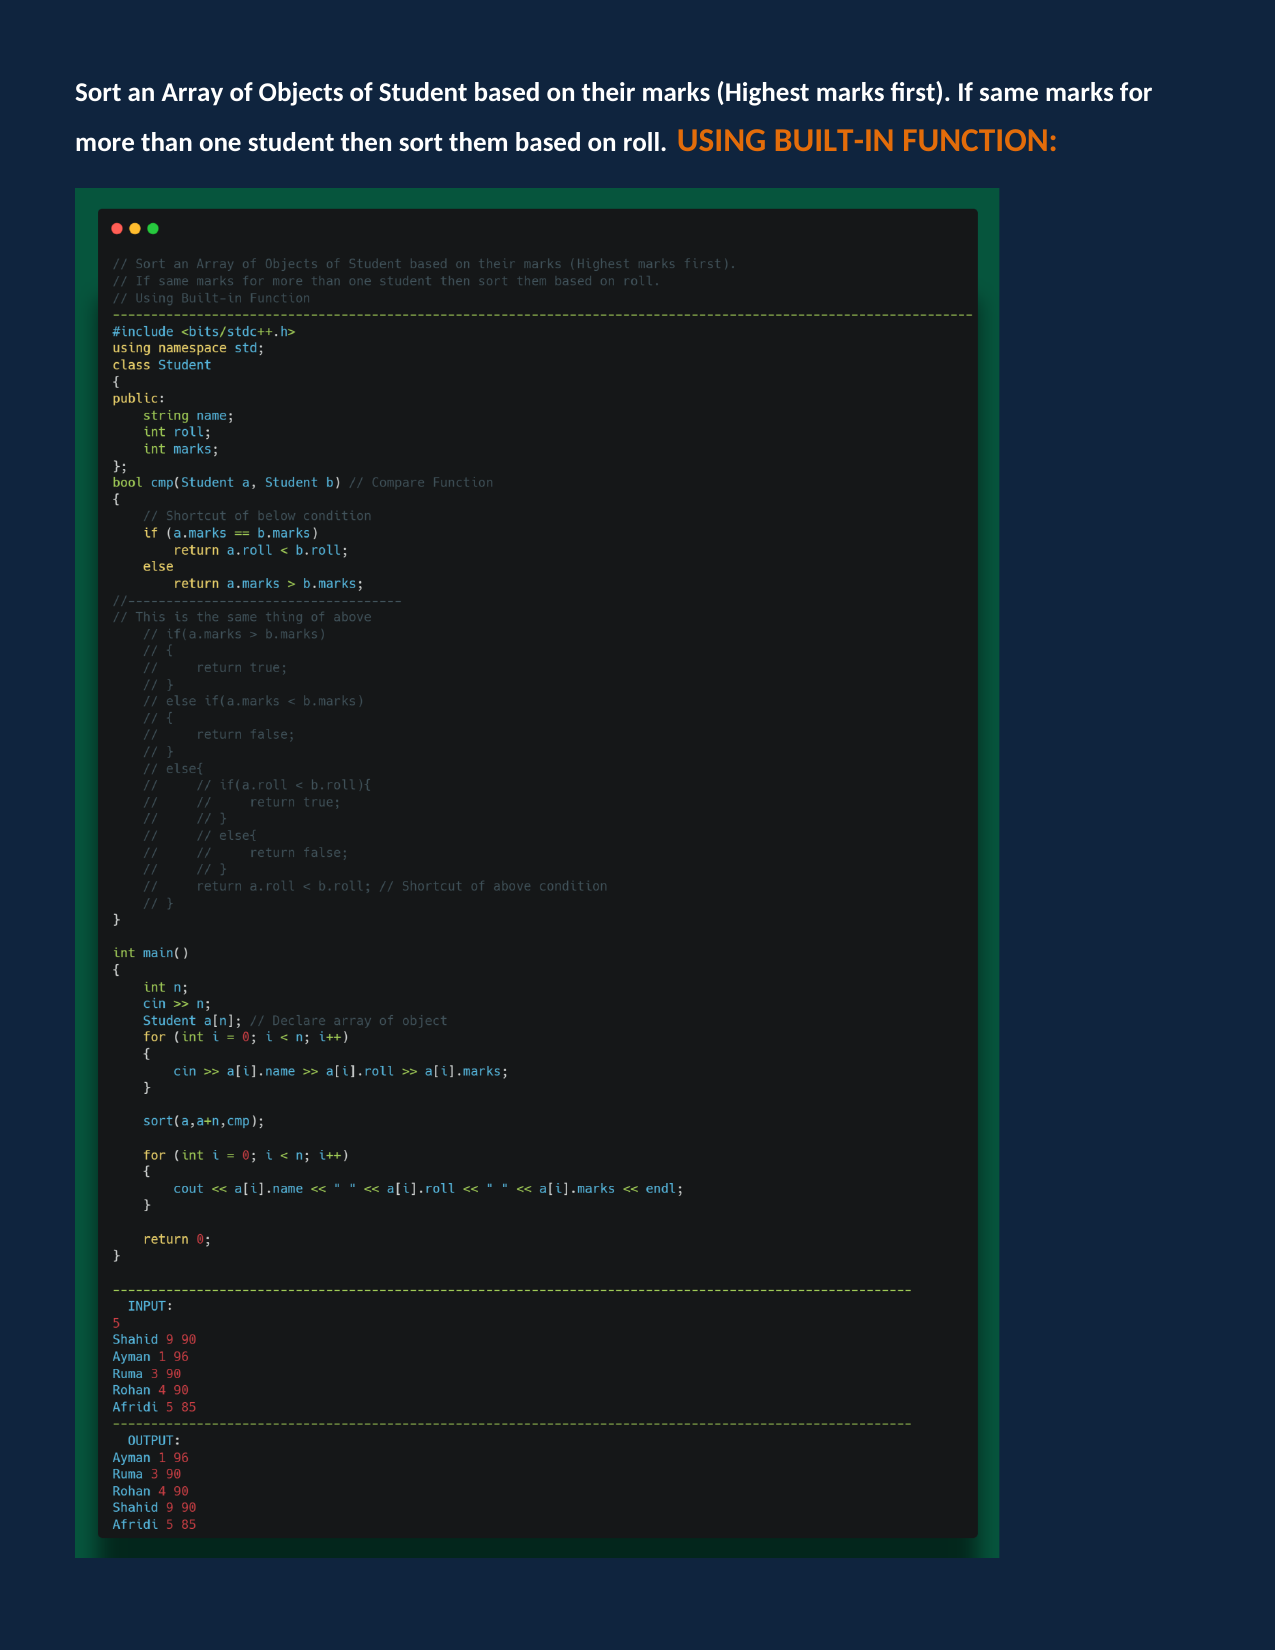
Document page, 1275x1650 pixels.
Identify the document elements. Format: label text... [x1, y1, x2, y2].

picture [75, 188, 1000, 1558]
text Sort an Array of Objects of Student based on their marks (Highest marks first). If same marks for more than one student then sort them based on roll. USING BUILT-IN FUNCTION: [75, 75, 1200, 161]
